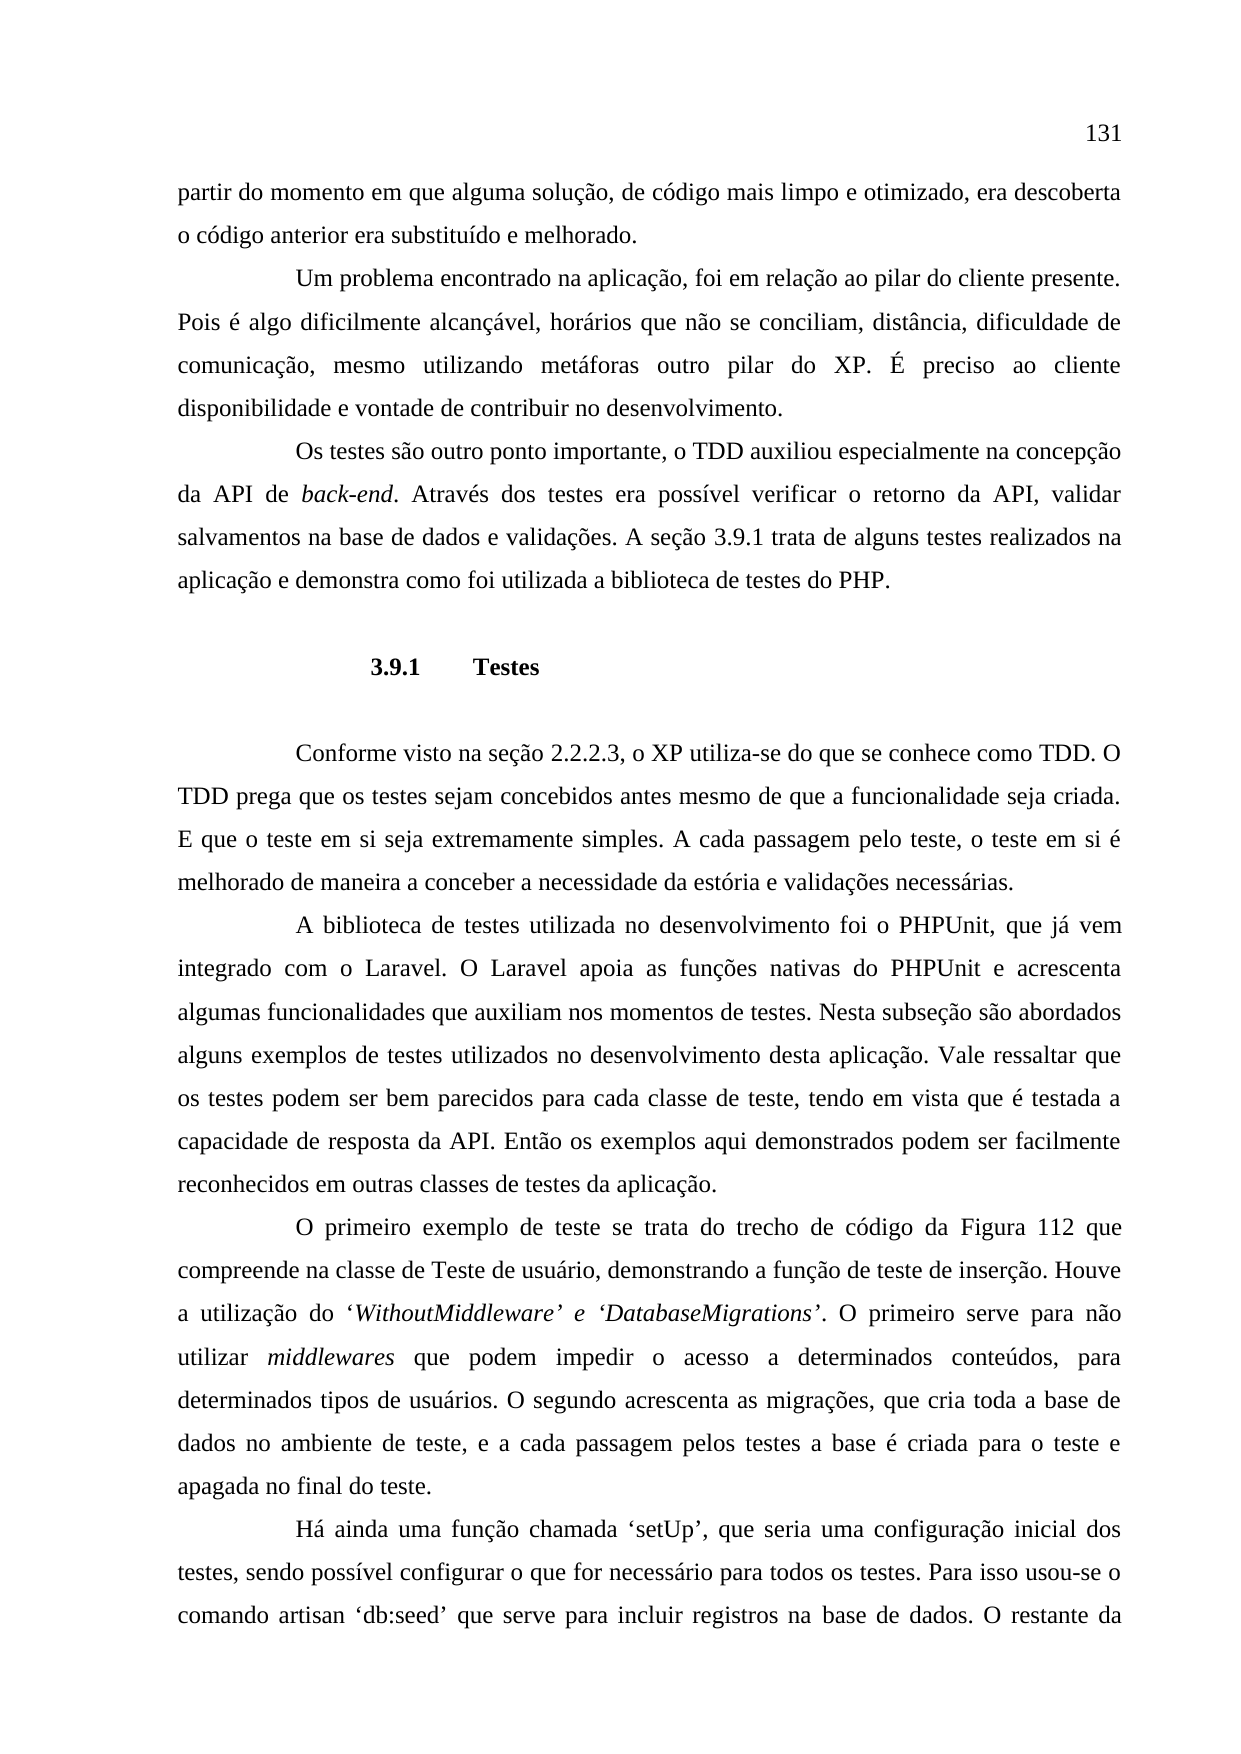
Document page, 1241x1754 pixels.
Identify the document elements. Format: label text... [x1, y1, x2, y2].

text A biblioteca de testes utilizada no desenvolvimento foi o PHPUnit, que já vem integrado com o Laravel. O Laravel apoia as funções nativas do PHPUnit e acrescenta algumas funcionalidades que auxiliam nos momentos de testes. Nesta subseção são abordados alguns exemplos de testes utilizados no desenvolvimento desta aplicação. Vale ressaltar que os testes podem ser bem parecidos para cada classe de teste, tendo em vista que é testada a capacidade de resposta da API. Então os exemplos aqui demonstrados podem ser facilmente reconhecidos em outras classes de testes da aplicação. [177, 910, 1122, 1198]
subtitle Testes [252, 652, 1122, 680]
text Os testes são outro ponto importante, o TDD auxiliou especialmente na concepção da API de back-end. Através dos testes era possível verificar o retorno da API, validar salvamentos na base de dados e validações. A seção 3.9.1 trata de alguns testes realizados na aplicação e demonstra como foi utilizada a biblioteca de testes do PHP. [177, 436, 1122, 594]
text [177, 1514, 1122, 1629]
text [177, 177, 1122, 249]
text Um problema encontrado na aplicação, foi em relação ao pilar do cliente presente. Pois é algo dificilmente alcançável, horários que não se conciliam, distância, dificuldade de comunicação, mesmo utilizando metáforas outro pilar do XP. É preciso ao cliente disponibilidade e vontade de contribuir no desenvolvimento. [177, 263, 1122, 422]
text Conforme visto na seção 2.2.3.3, o XP utiliza-se do que se conhece como TDD. O TDD prega que os testes sejam concebidos antes mesmo de que a funcionalidade seja criada. E que o teste em si seja extremamente simples. A cada passagem pelo teste, o teste em si é melhorado de maneira a conceber a necessidade da estória e validações necessárias. [177, 738, 1122, 896]
